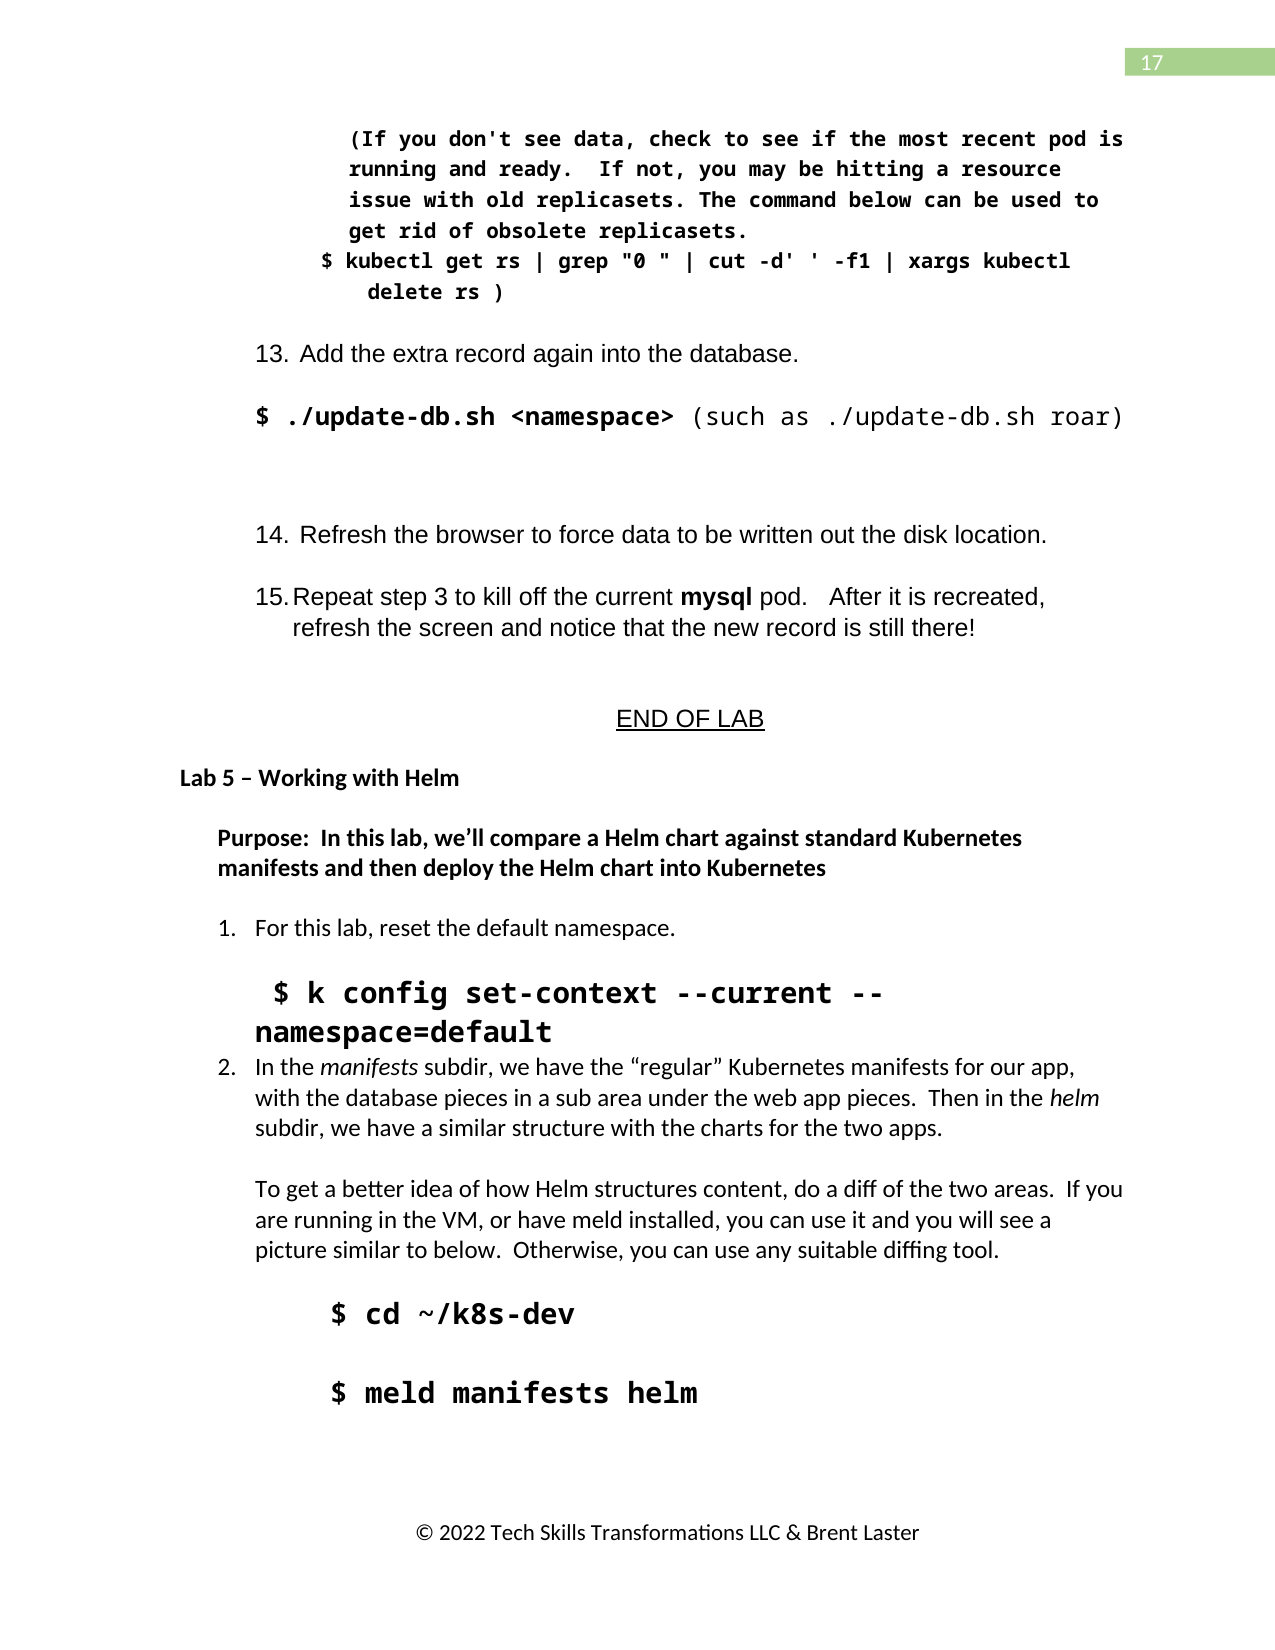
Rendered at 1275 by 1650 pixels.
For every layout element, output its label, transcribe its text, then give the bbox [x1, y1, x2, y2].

text Purpose: In this lab, we’ll compare a Helm chart against standard Kubernetes manifests and then deploy the Helm chart into Kubernetes [217, 822, 1125, 883]
list $ meld manifests helm [330, 1372, 1125, 1412]
list $ kubectl get rs | grep "0 " | cut -d' ' -f1 | xargs kubectl delete rs ) [246, 246, 1125, 305]
list Repeat step 3 to kill off the current mysql pod. After it is recreated, refresh the screen and notice that the new record is still there! [255, 582, 1125, 642]
list $ cd ~/k8s-dev [330, 1293, 1125, 1333]
list Add the extra record again into the database. [255, 339, 1125, 367]
list To get a better idea of how Helm structures content, do a diff of the two areas. If you are running in the VM, or have meld installed, you can use it and you will see a picture similar to below. Otherwise, you can use any suitable diffing tool. [255, 1173, 1125, 1265]
text END OF LAB [180, 704, 1125, 733]
list For this lab, reset the default namespace. [217, 912, 1125, 943]
text $ k config set-context --current --namespace=default [255, 972, 1125, 1051]
text $ ./update-db.sh <namespace> (such as ./update-db.sh roar) [255, 399, 1125, 433]
text Lab 5 – Working with Helm [180, 762, 1125, 793]
list In the manifests subdir, we have the “regular” Kubernetes manifests for our app, with the database pieces in a sub area under the web app pieces. Then in the helm subdir, we have a similar structure with the charts for the two apps. [217, 1051, 1125, 1143]
list Refresh the browser to force data to be written out the disk location. [255, 520, 1125, 549]
list (If you don't see data, check to see if the most recent pod is running and ready. If not, you may be hitting a resource issue with old replicasets. The command below can be used to get rid of obsolete replicasets. [349, 124, 1125, 244]
